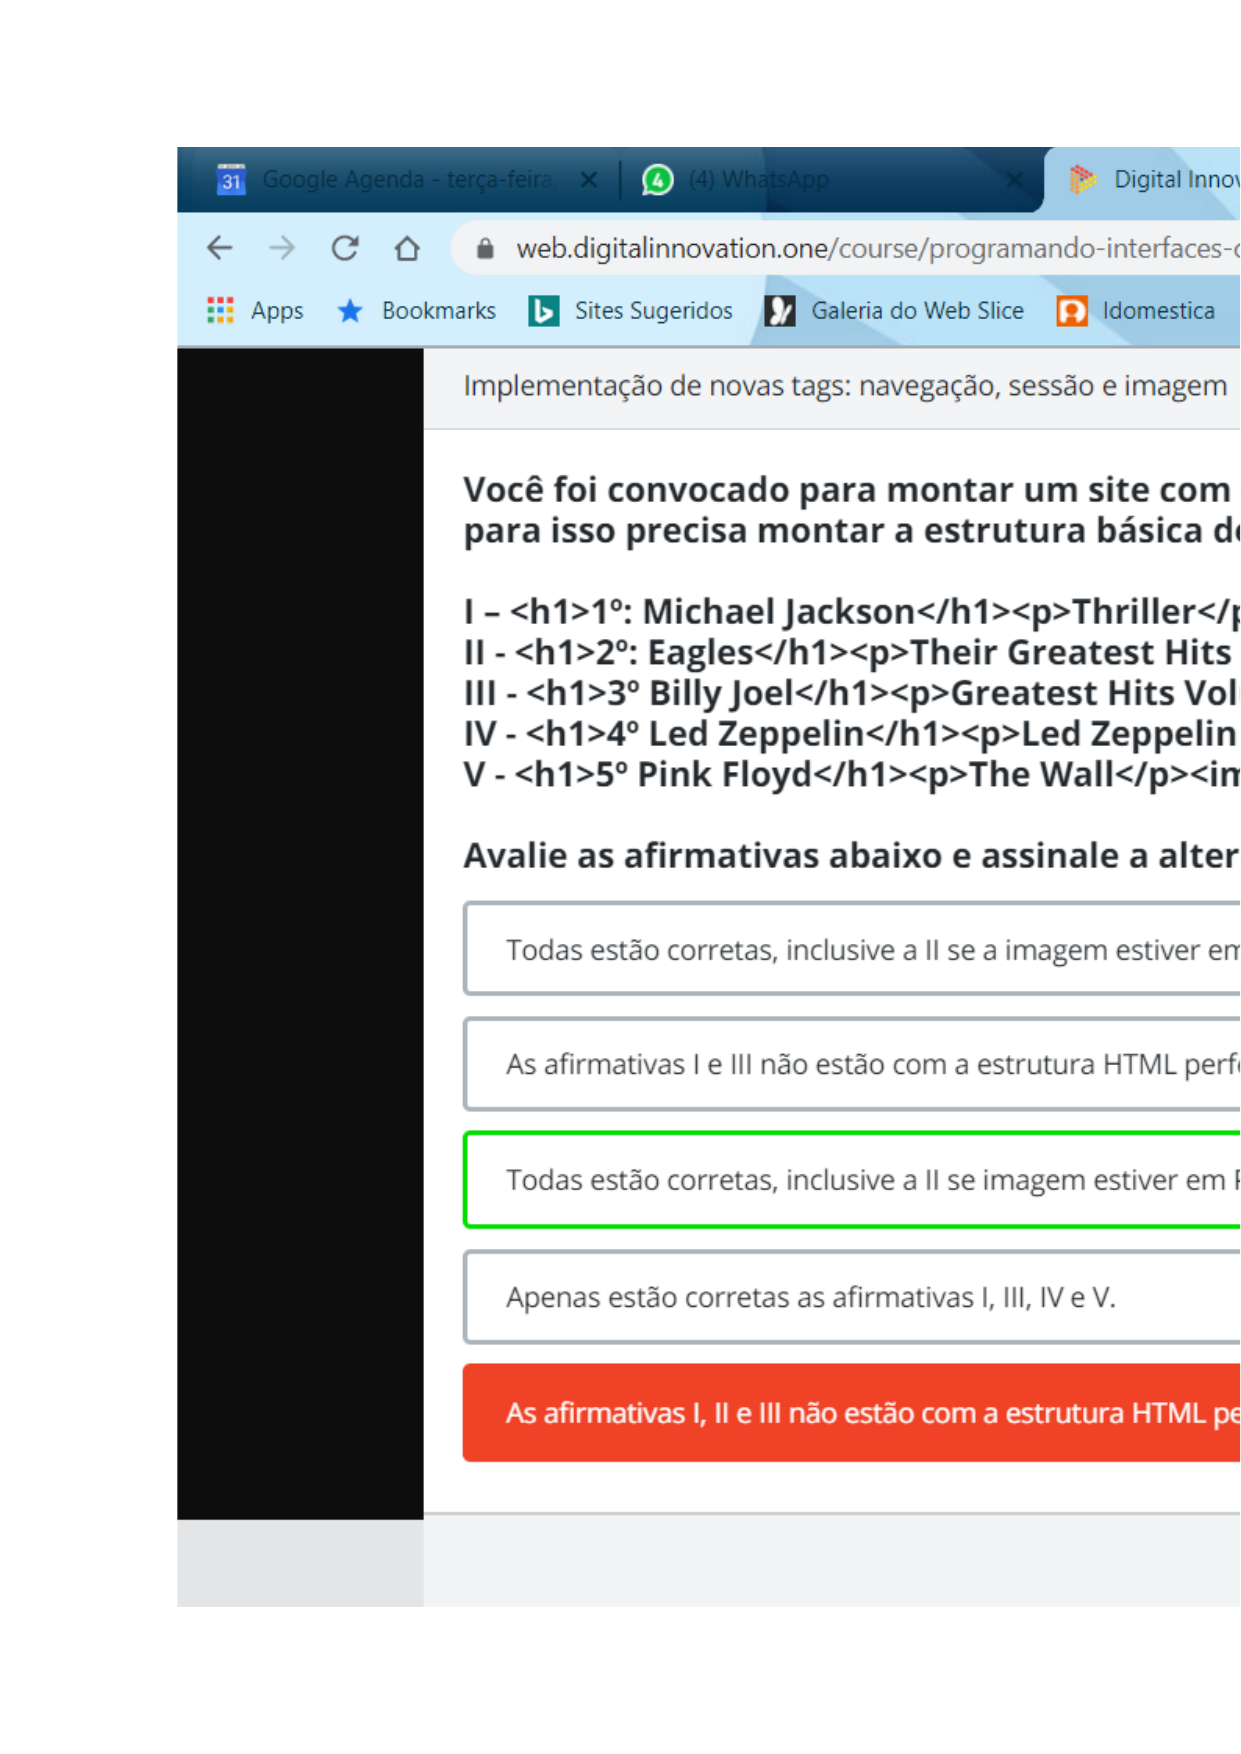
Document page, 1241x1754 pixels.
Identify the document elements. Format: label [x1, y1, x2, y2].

picture [177, 147, 1241, 1607]
